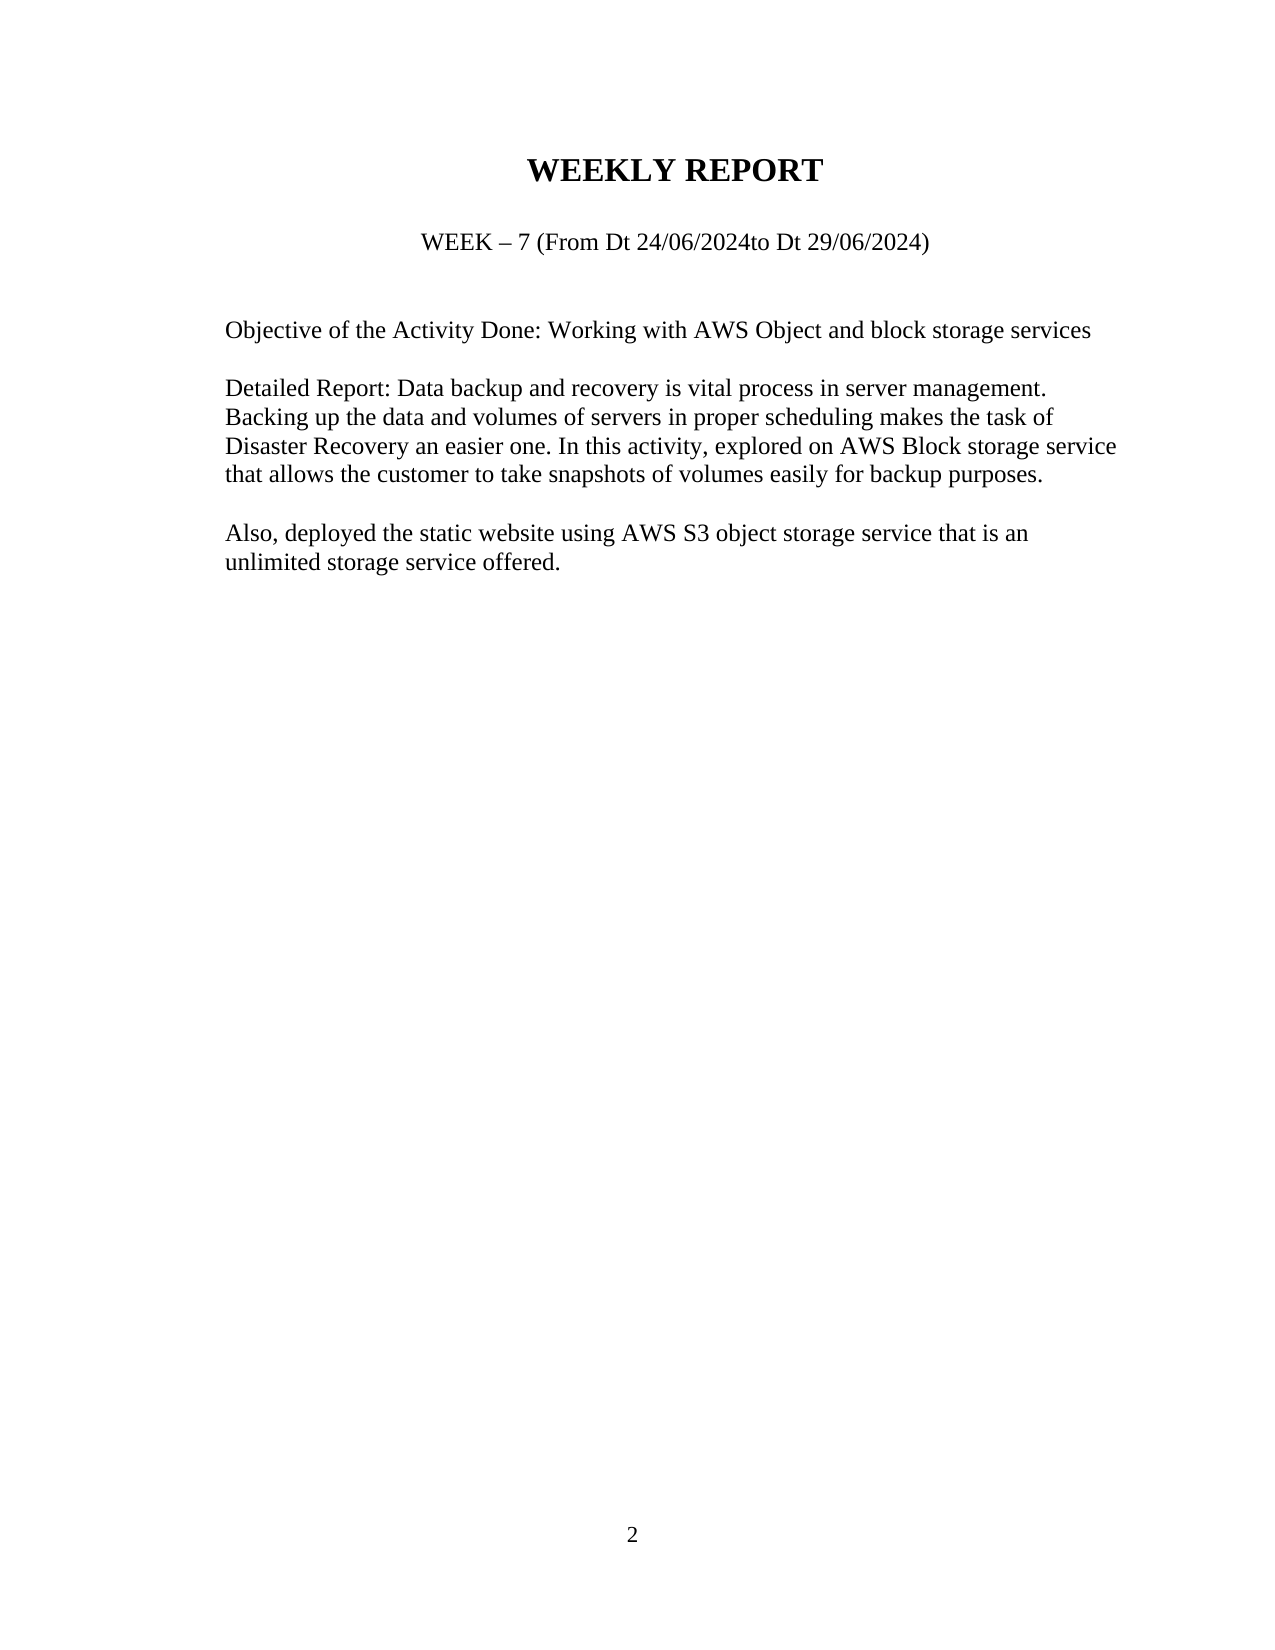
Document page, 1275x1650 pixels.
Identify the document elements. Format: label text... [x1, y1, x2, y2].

text Also, deployed the static website using AWS S3 object storage service that is an unlimited storage service offered. [225, 518, 1125, 575]
text Detailed Report: Data backup and recovery is vital process in server management. Backing up the data and volumes of servers in proper scheduling makes the task of Disaster Recovery an easier one. In this activity, explored on AWS Block storage service that allows the customer to take snapshots of volumes easily for backup purposes. [225, 373, 1125, 488]
text WEEK – 7 (From Dt 24/06/2024to Dt 29/06/2024) [225, 227, 1125, 256]
text Objective of the Activity Done: Working with AWS Object and block storage services [225, 315, 1125, 344]
text WEEKLY REPORT [225, 150, 1125, 188]
